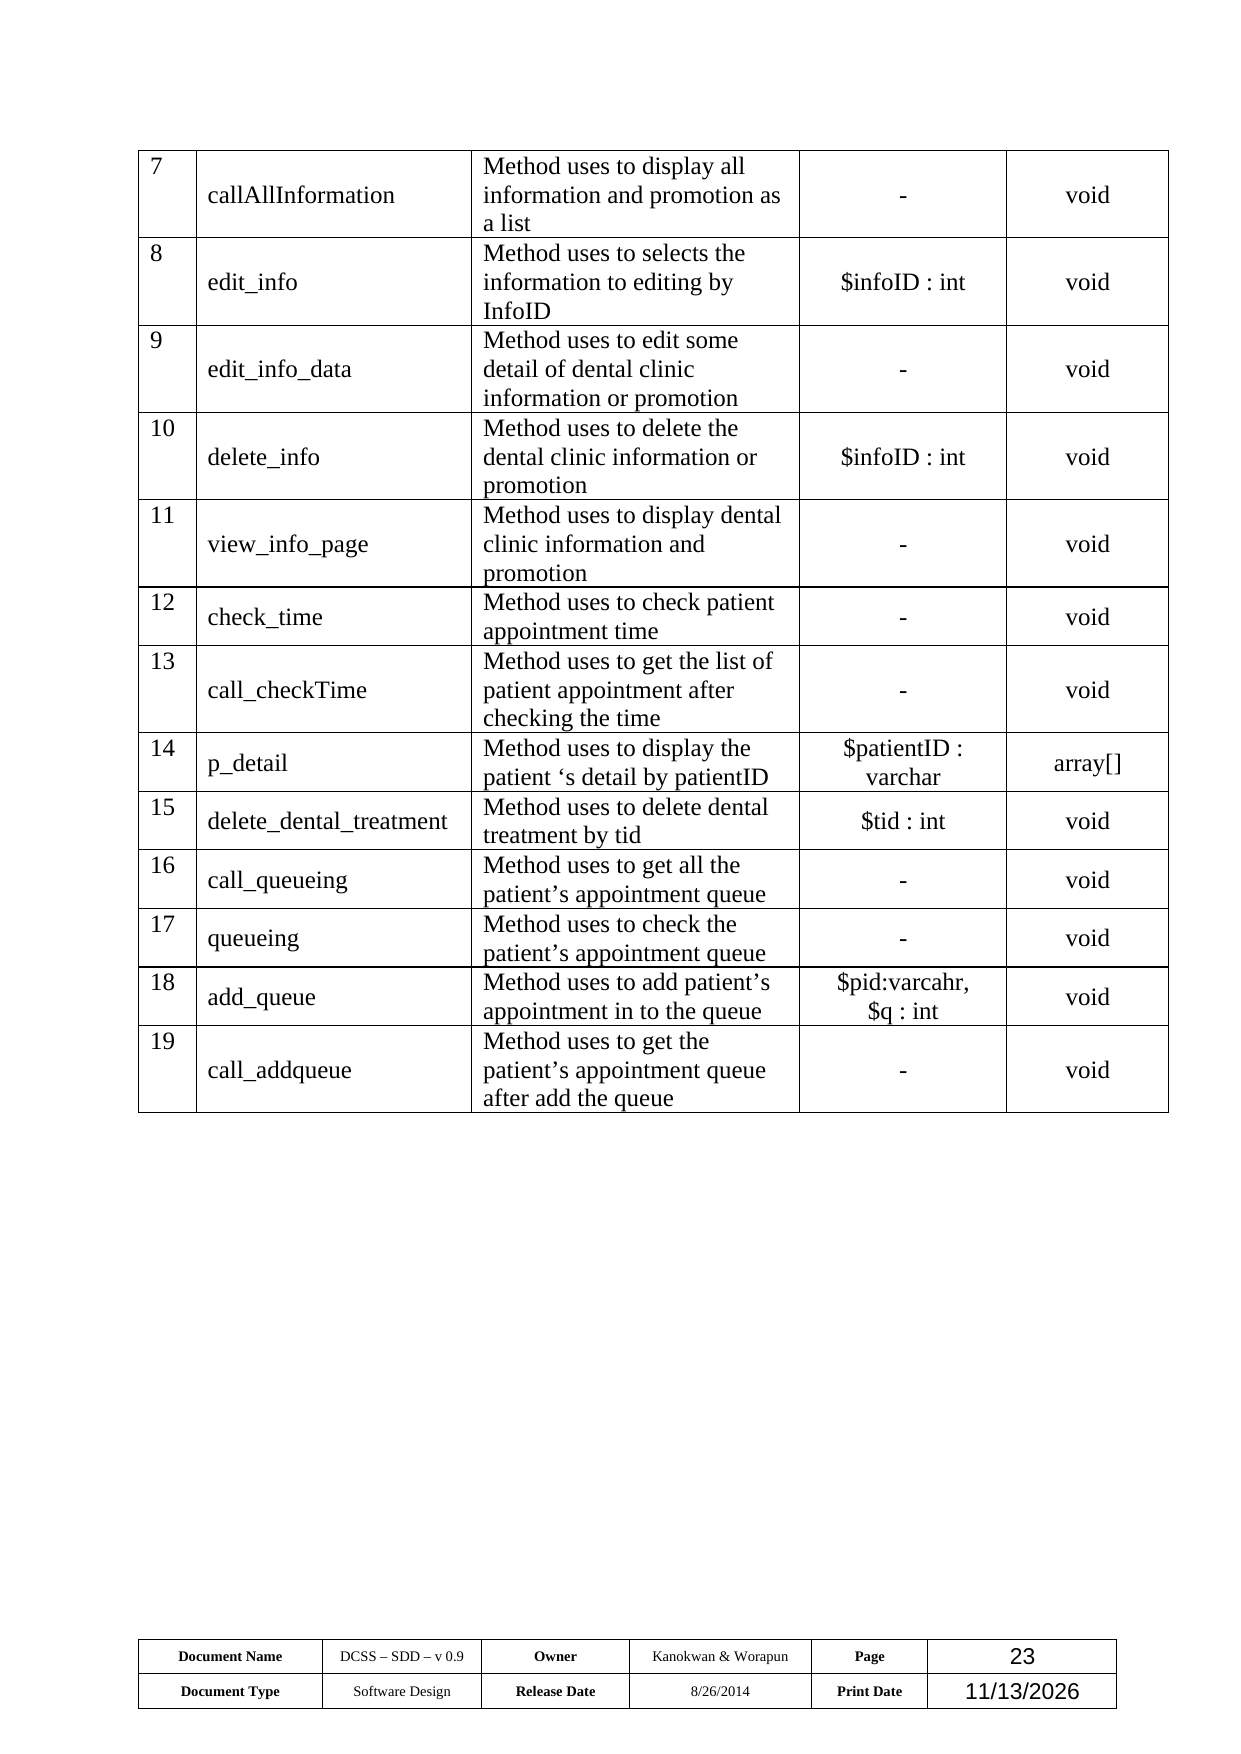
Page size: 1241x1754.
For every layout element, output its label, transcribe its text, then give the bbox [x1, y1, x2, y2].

table_cell queueing [197, 909, 471, 966]
table_cell 15 [139, 792, 196, 849]
table_cell - [800, 151, 1006, 237]
table_cell void [1007, 968, 1168, 1025]
table_cell Method uses to edit some detail of dental clinic information or promotion [472, 326, 799, 412]
table_cell void [1007, 151, 1168, 237]
table_cell Method uses to check patient appointment time [472, 588, 799, 645]
table_cell call_queueing [197, 850, 471, 908]
table_cell 9 [139, 326, 196, 412]
table_cell $tid : int [800, 792, 1006, 849]
table_cell void [1007, 588, 1168, 645]
table_cell void [1007, 850, 1168, 908]
table_cell Method uses to delete the dental clinic information or promotion [472, 413, 799, 499]
table_cell 17 [139, 909, 196, 966]
table_cell Method uses to get the list of patient appointment after checking the time [472, 646, 799, 732]
table_cell void [1007, 1026, 1168, 1112]
table_cell add_queue [197, 968, 471, 1025]
table_cell 16 [139, 850, 196, 908]
table_cell 8 [139, 238, 196, 324]
table_cell Method uses to selects the information to editing by InfoID [472, 238, 799, 324]
table_cell void [1007, 792, 1168, 849]
table_cell - [800, 588, 1006, 645]
table_cell $infoID : int [800, 413, 1006, 499]
table_cell 13 [139, 646, 196, 732]
table_cell view_info_page [197, 500, 471, 586]
table_cell p_detail [197, 733, 471, 791]
table_cell Method uses to get all the patient’s appointment queue [472, 850, 799, 908]
table_cell 19 [139, 1026, 196, 1112]
table_cell 10 [139, 413, 196, 499]
table_cell 12 [139, 588, 196, 645]
table_cell Method uses to get the patient’s appointment queue after add the queue [472, 1026, 799, 1112]
table_cell delete_info [197, 413, 471, 499]
table_cell check_time [197, 588, 471, 645]
table_cell Method uses to display dental clinic information and promotion [472, 500, 799, 586]
table_cell edit_info_data [197, 326, 471, 412]
table_cell callAllInformation [197, 151, 471, 237]
table_cell edit_info [197, 238, 471, 324]
table_cell - [800, 500, 1006, 586]
table_cell $patientID : varchar [800, 733, 1006, 791]
table_cell void [1007, 238, 1168, 324]
table_cell call_addqueue [197, 1026, 471, 1112]
table_cell 11 [139, 500, 196, 586]
table_cell 7 [139, 151, 196, 237]
table_cell Method uses to display the patient ‘s detail by patientID [472, 733, 799, 791]
table_cell - [800, 850, 1006, 908]
table_cell void [1007, 909, 1168, 966]
table_cell Method uses to add patient’s appointment in to the queue [472, 968, 799, 1025]
table_cell - [800, 646, 1006, 732]
table_cell array[] [1007, 733, 1168, 791]
table_cell call_checkTime [197, 646, 471, 732]
table_cell - [800, 326, 1006, 412]
table_cell delete_dental_treatment [197, 792, 471, 849]
table_cell void [1007, 413, 1168, 499]
table_cell void [1007, 500, 1168, 586]
table_cell Method uses to delete dental treatment by tid [472, 792, 799, 849]
table_cell 18 [139, 968, 196, 1025]
table_cell - [800, 909, 1006, 966]
table_cell Method uses to display all information and promotion as a list [472, 151, 799, 237]
table_cell $infoID : int [800, 238, 1006, 324]
table_cell void [1007, 326, 1168, 412]
table_cell Method uses to check the patient’s appointment queue [472, 909, 799, 966]
table_cell $pid:varcahr, $q : int [800, 968, 1006, 1025]
table_cell void [1007, 646, 1168, 732]
table_cell 14 [139, 733, 196, 791]
table_cell - [800, 1026, 1006, 1112]
